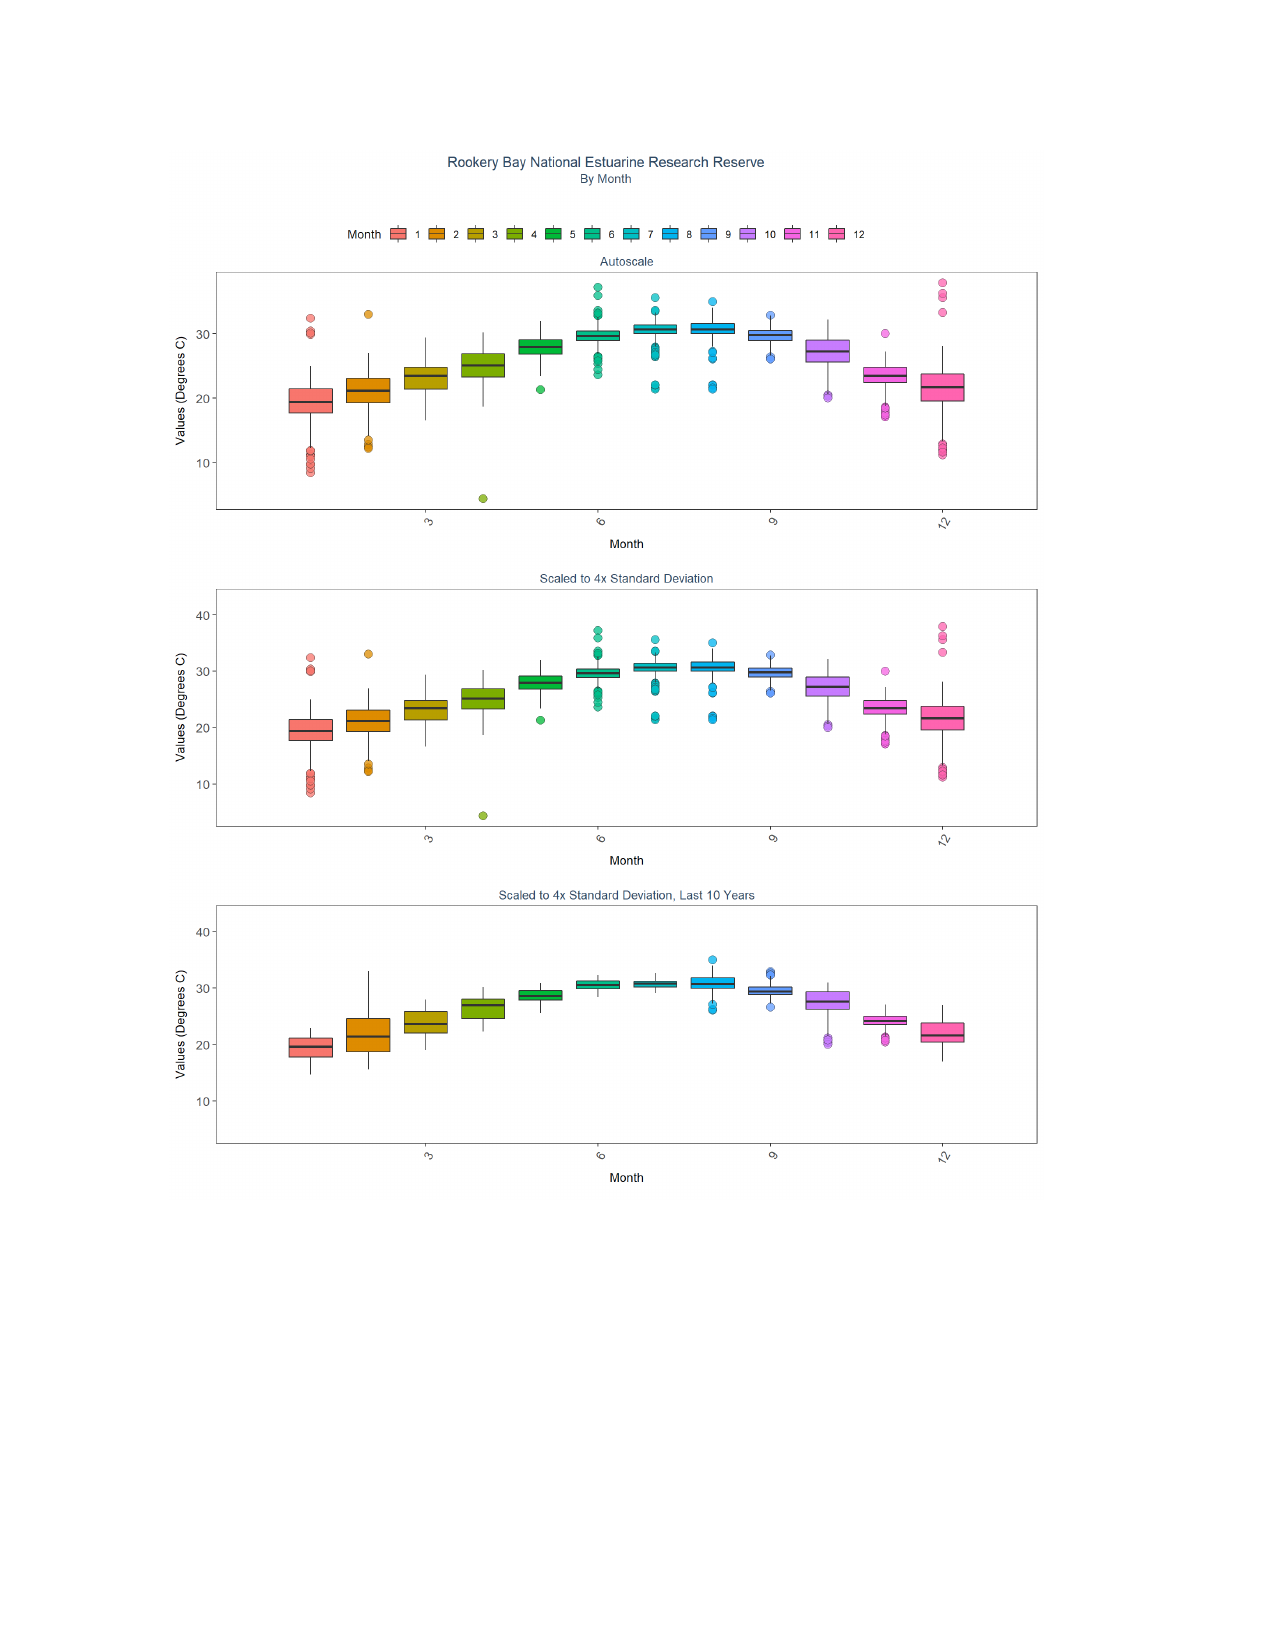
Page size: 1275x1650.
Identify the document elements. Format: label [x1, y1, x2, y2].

picture [168, 150, 1044, 1200]
